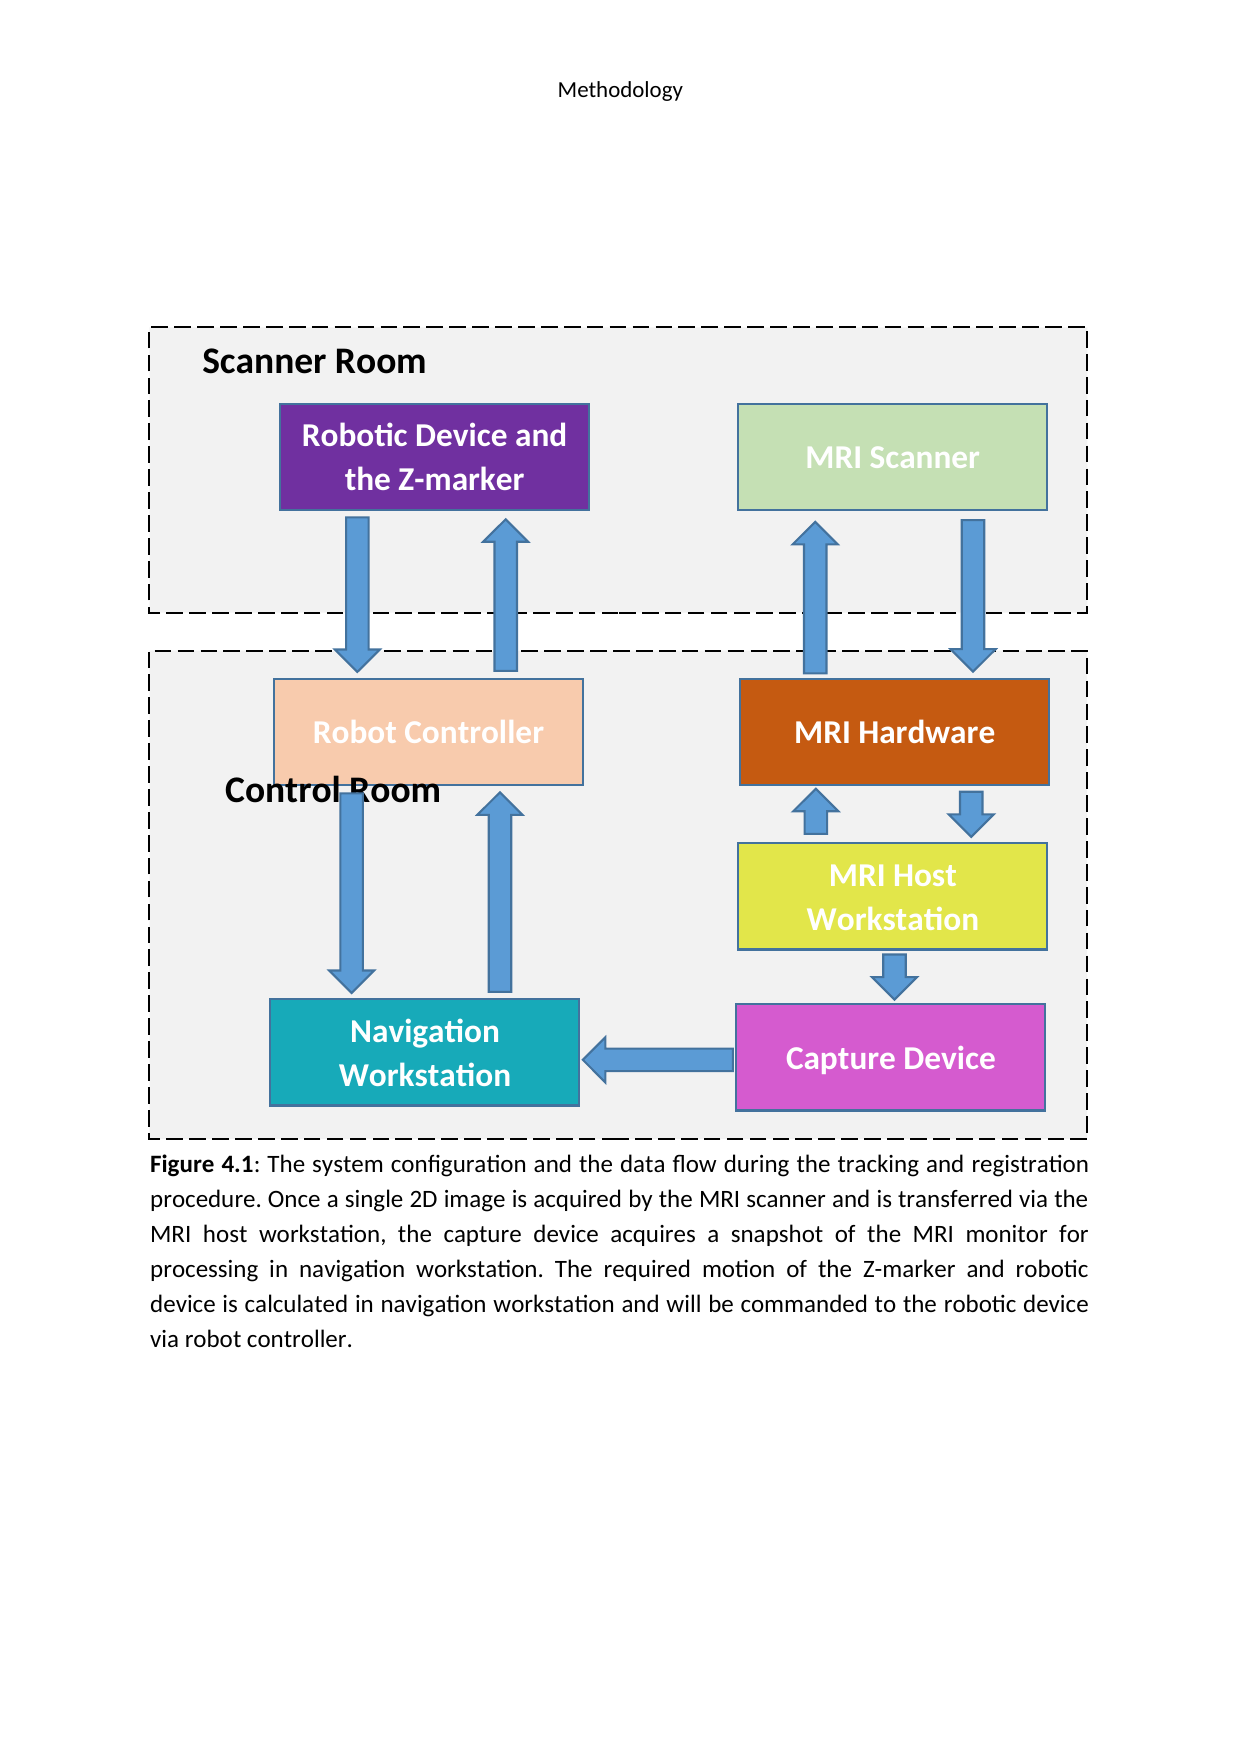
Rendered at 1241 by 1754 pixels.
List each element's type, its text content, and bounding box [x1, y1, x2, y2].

text Figure 4.1: The system configuration and the data flow during the tracking and registration procedure. Once a single 2D image is acquired by the MRI scanner and is transferred via the MRI host workstation, the capture device acquires a snapshot of the MRI monitor for processing in navigation workstation. The required motion of the Z-marker and robotic device is calculated in navigation workstation and will be commanded to the robotic device via robot controller. [150, 1148, 1090, 1354]
